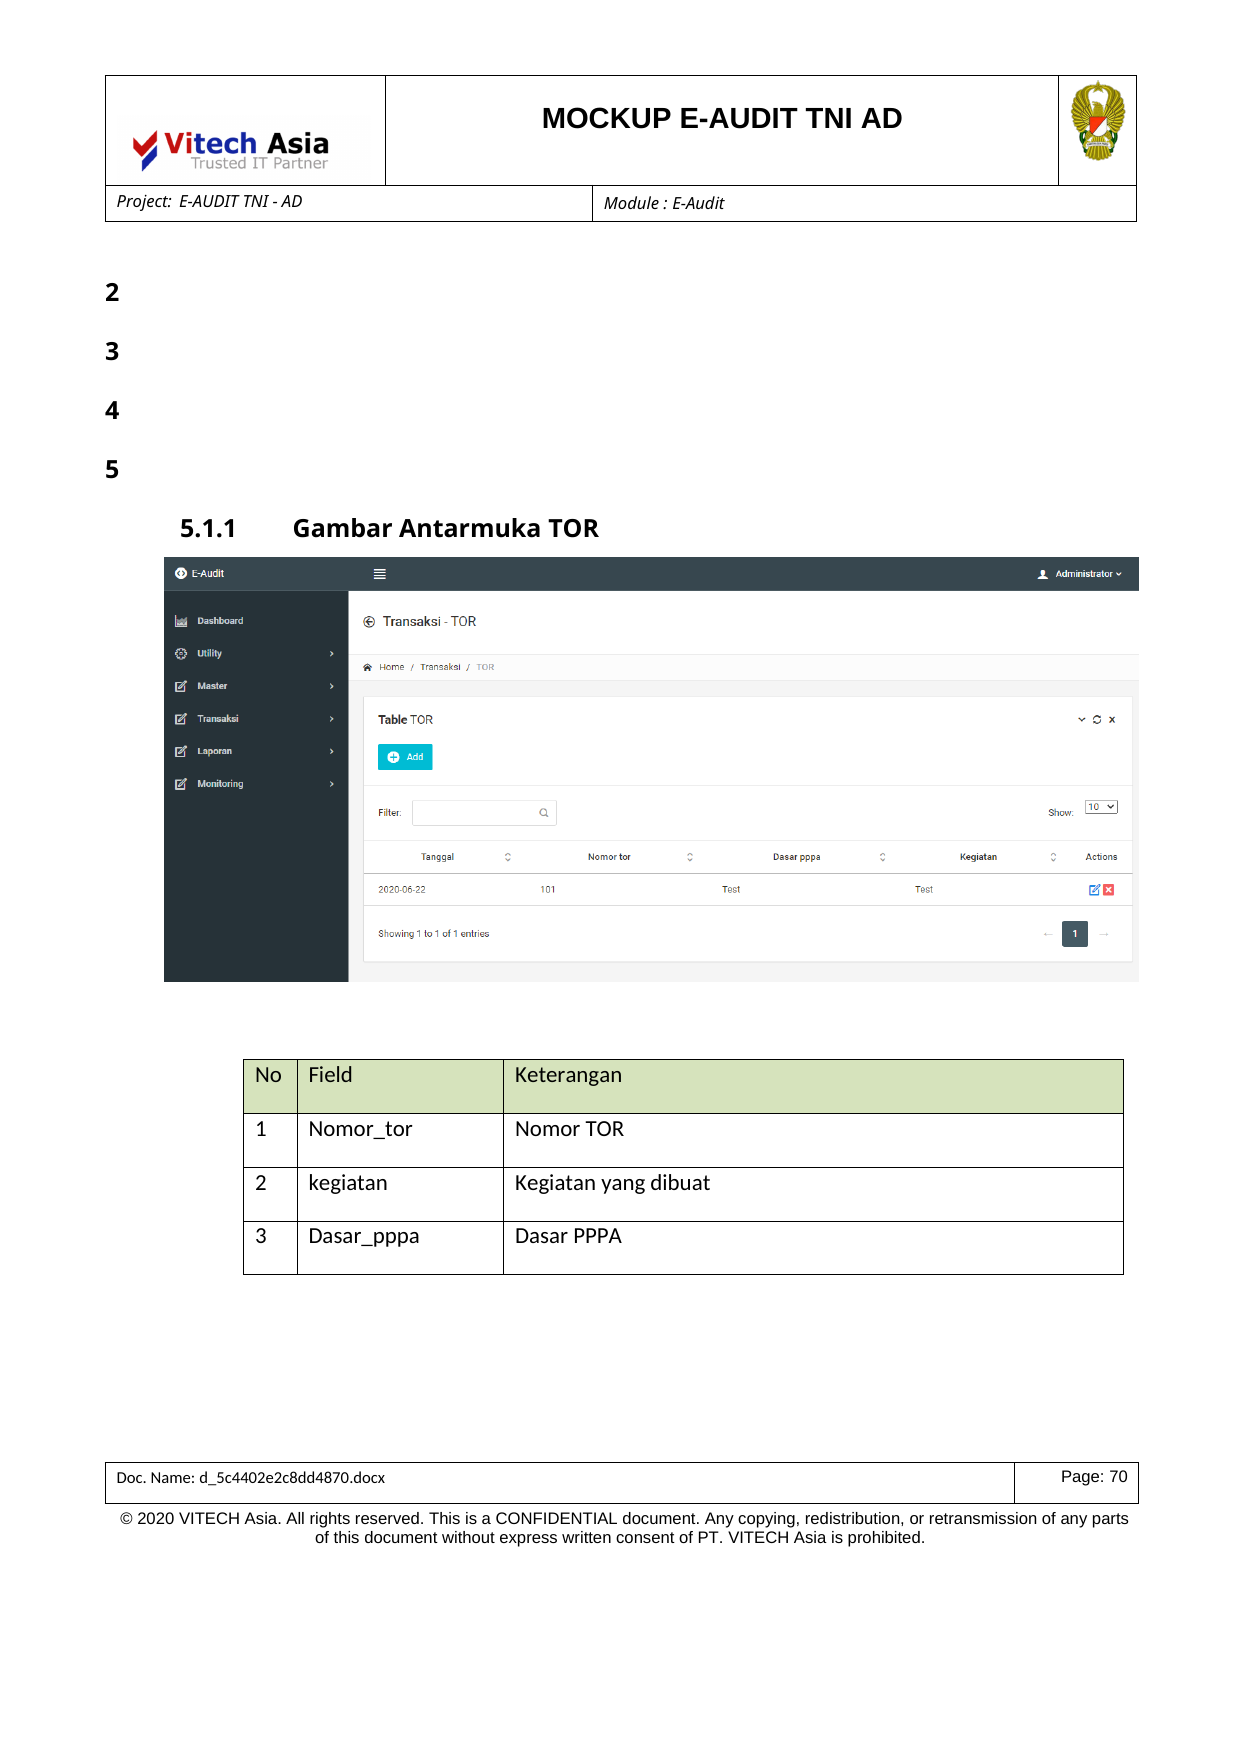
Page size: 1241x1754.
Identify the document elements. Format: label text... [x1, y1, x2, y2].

picture [1063, 77, 1132, 164]
table_cell Dasar_pppa [298, 1222, 503, 1274]
picture [164, 557, 1139, 982]
table_cell Nomor TOR [504, 1114, 1123, 1167]
table_cell Dasar PPPA [504, 1222, 1123, 1274]
table_cell Nomor_tor [298, 1114, 503, 1167]
table_cell 1 [244, 1114, 297, 1167]
table_header Field [298, 1060, 503, 1113]
table_header Keterangan [504, 1060, 1123, 1113]
list Gambar Antarmuka TOR [180, 511, 1135, 545]
table_header No [244, 1060, 297, 1113]
table_cell 2 [244, 1168, 297, 1221]
table_cell kegiatan [298, 1168, 503, 1221]
table_cell 3 [244, 1222, 297, 1274]
table_cell Kegiatan yang dibuat [504, 1168, 1123, 1221]
picture [116, 115, 372, 185]
